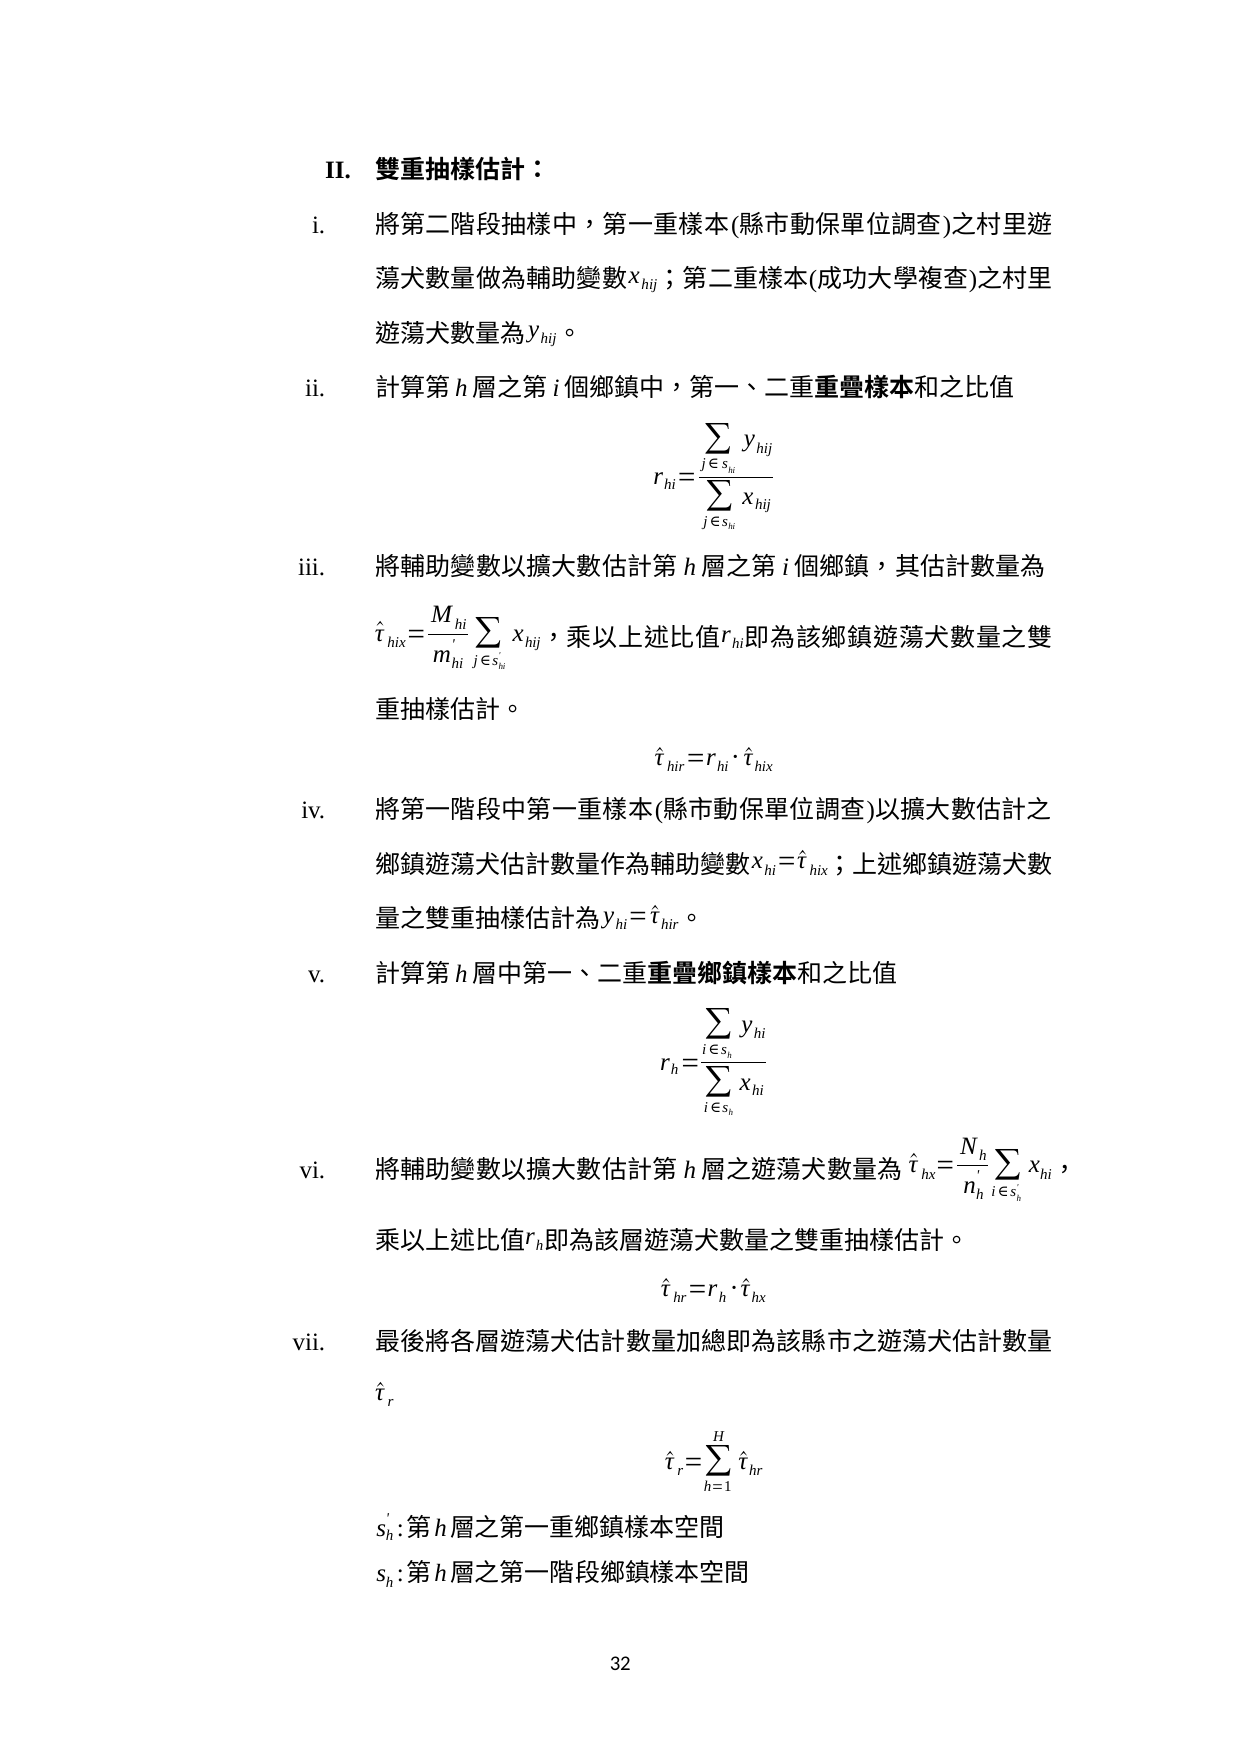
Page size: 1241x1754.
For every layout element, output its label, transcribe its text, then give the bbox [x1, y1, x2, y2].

list 雙重抽樣估計： [325, 150, 1053, 186]
list 計算第h層之第i個鄉鎮中，第一、二重重疊樣本和之比值 [325, 367, 1053, 404]
list 最後將各層遊蕩犬估計數量加總即為該縣市之遊蕩犬估計數量 [325, 1321, 1053, 1412]
list 將第二階段抽樣中，第一重樣本(縣市動保單位調查)之村里遊蕩犬數量做為輔助變數；第二重樣本(成功大學複查)之村里遊蕩犬數量為。 [325, 204, 1053, 349]
list 將輔助變數以擴大數估計第h層之遊蕩犬數量為 ，乘以上述比值即為該層遊蕩犬數量之雙重抽樣估計。 [325, 1132, 1053, 1257]
list 計算第h層中第一、二重重疊鄉鎮樣本和之比值 [325, 953, 1053, 989]
list 將輔助變數以擴大數估計第h層之第i個鄉鎮，其估計數量為 ，乘以上述比值即為該鄉鎮遊蕩犬數量之雙重抽樣估計。 [325, 547, 1053, 725]
list 將第一階段中第一重樣本(縣市動保單位調查)以擴大數估計之鄉鎮遊蕩犬估計數量作為輔助變數；上述鄉鎮遊蕩犬數量之雙重抽樣估計為。 [325, 790, 1053, 935]
